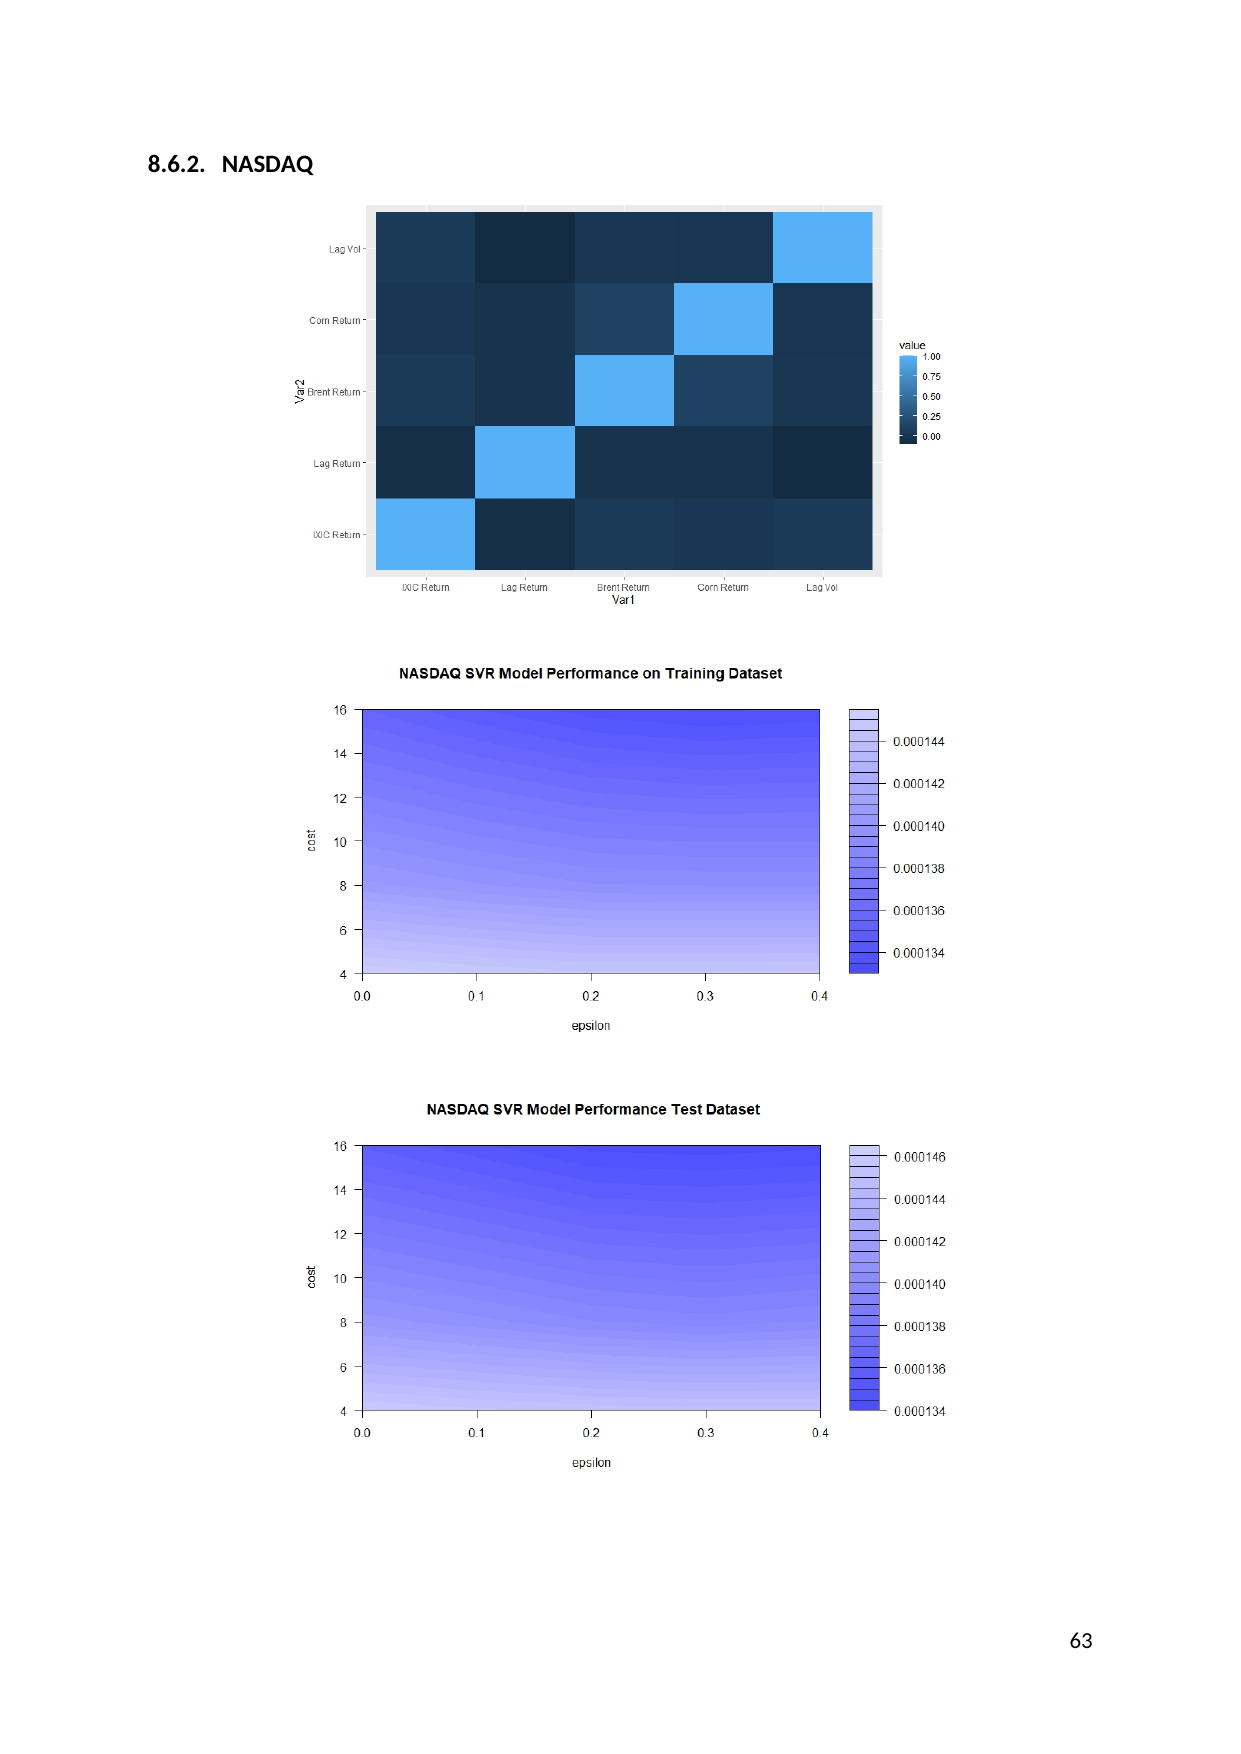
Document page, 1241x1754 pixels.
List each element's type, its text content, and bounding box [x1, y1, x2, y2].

picture [288, 199, 952, 611]
picture [288, 1071, 953, 1484]
subtitle NASDAQ [148, 148, 1092, 178]
picture [288, 635, 952, 1047]
